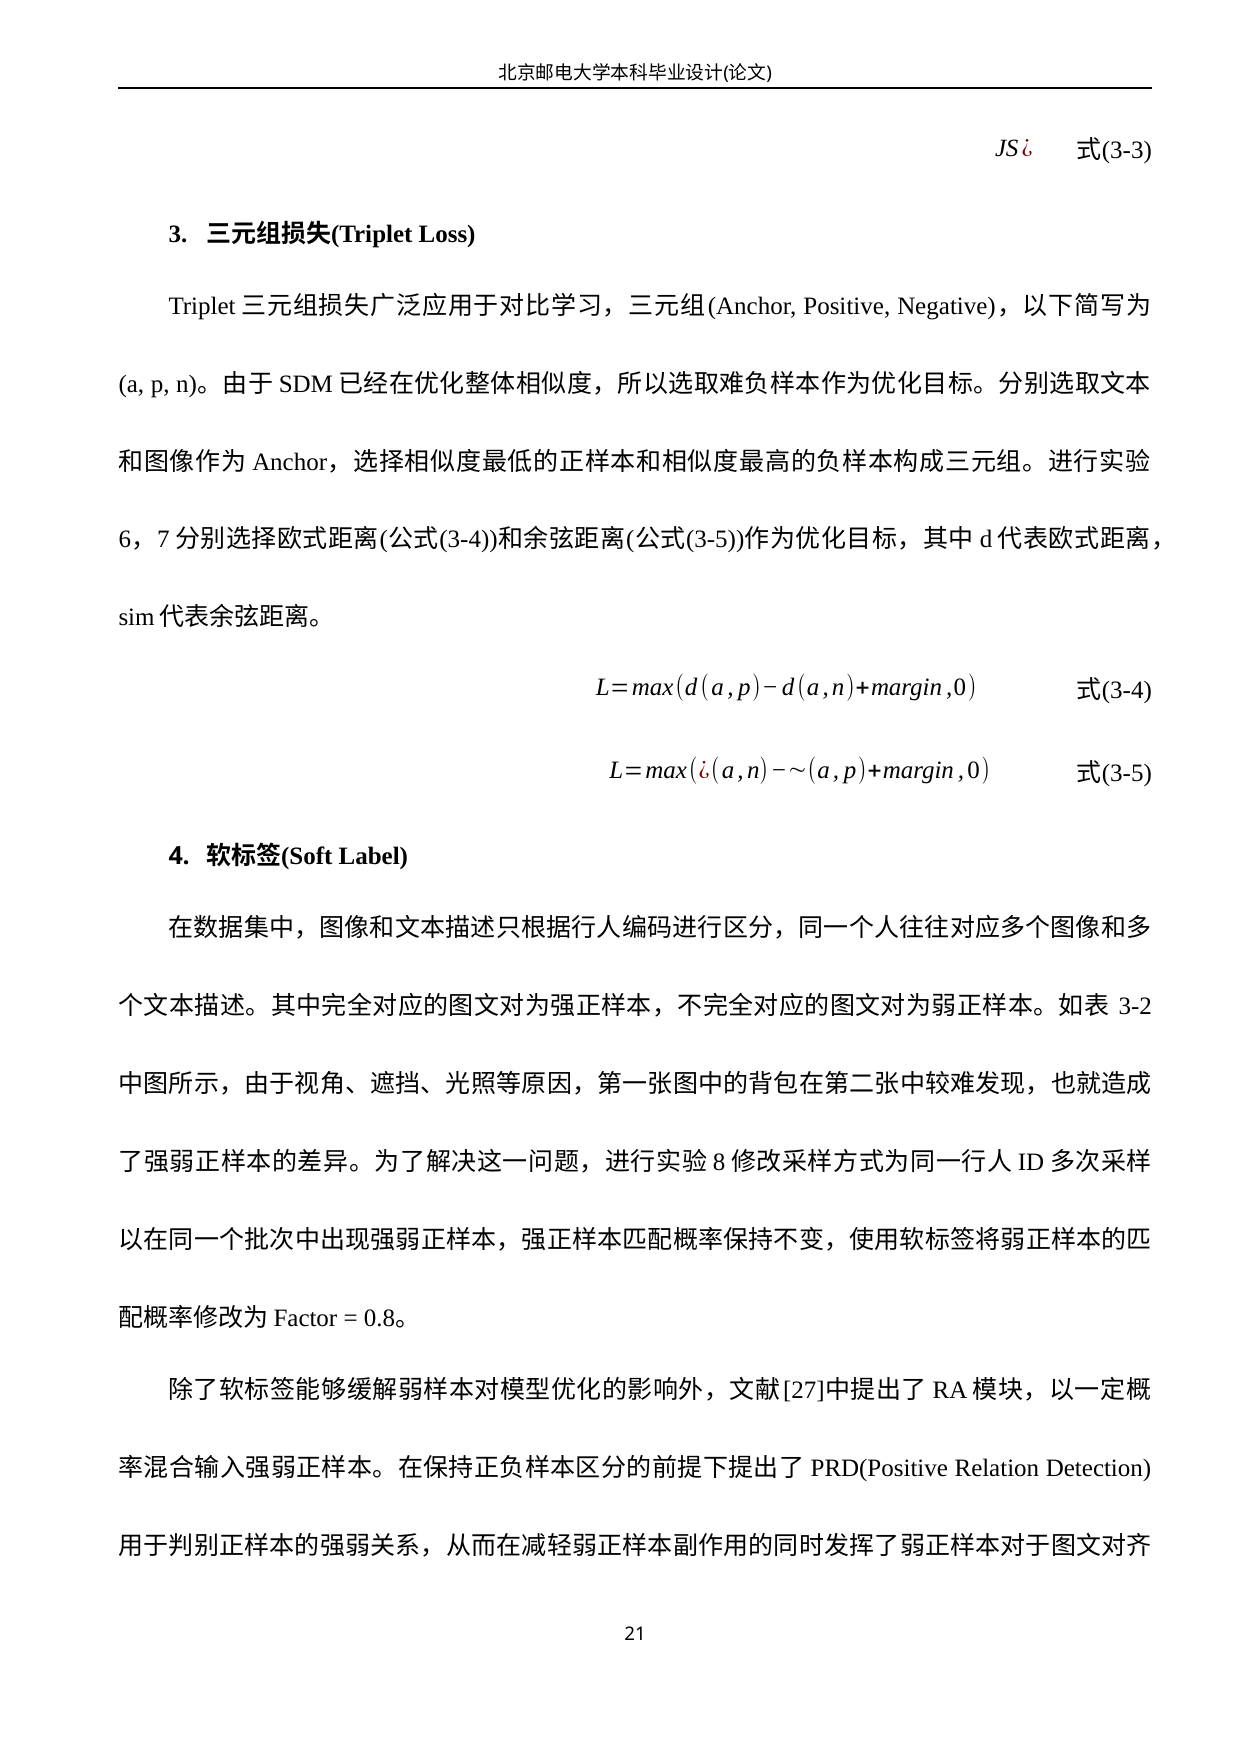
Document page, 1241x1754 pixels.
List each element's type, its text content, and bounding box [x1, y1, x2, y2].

text 式(3-5) [118, 738, 1152, 803]
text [118, 1355, 1152, 1576]
text 在数据集中，图像和文本描述只根据行人编码进行区分，同一个人往往对应多个图像和多个文本描述。其中完全对应的图文对为强正样本，不完全对应的图文对为弱正样本。如表3-2中图所示，由于视角、遮挡、光照等原因，第一张图中的背包在第二张中较难发现，也就造成了强弱正样本的差异。为了解决这一问题，进行实验8修改采样方式为同一行人ID多次采样以在同一个批次中出现强弱正样本，强正样本匹配概率保持不变，使用软标签将弱正样本的匹配概率修改为Factor = 0.8。 [118, 893, 1152, 1348]
list 三元组损失(Triplet Loss) [168, 199, 1152, 264]
text 式(3-3) [118, 116, 1152, 181]
text Triplet三元组损失广泛应用于对比学习，三元组(Anchor, Positive, Negative)，以下简写为(a, p, n)。由于SDM已经在优化整体相似度，所以选取难负样本作为优化目标。分别选取文本和图像作为Anchor，选择相似度最低的正样本和相似度最高的负样本构成三元组。进行实验6，7分别选择欧式距离(公式(3-4))和余弦距离(公式(3-5))作为优化目标，其中d代表欧式距离，sim代表余弦距离。 [118, 271, 1152, 647]
text 式(3-4) [118, 655, 1152, 720]
list 软标签(Soft Label) [168, 821, 1152, 886]
